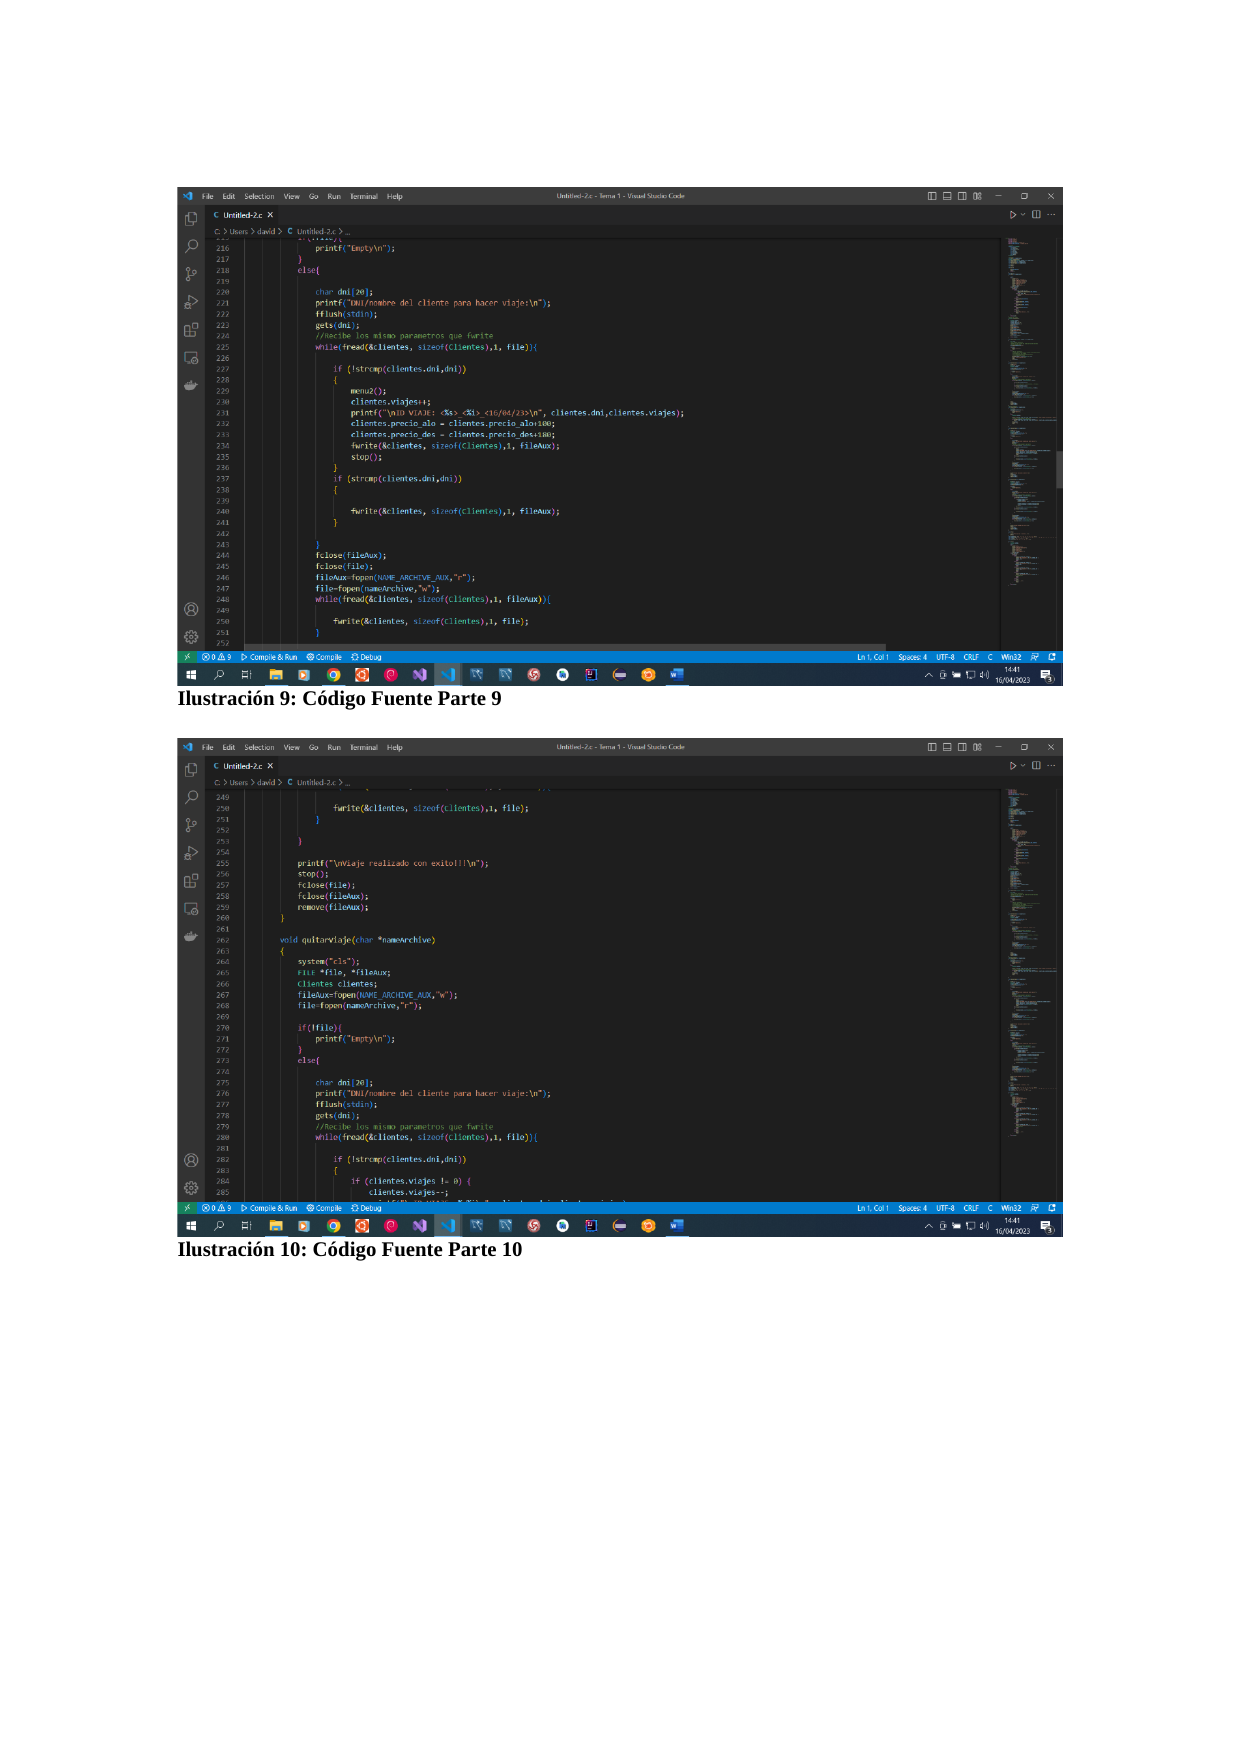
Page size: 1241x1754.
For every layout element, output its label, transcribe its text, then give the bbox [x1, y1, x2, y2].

picture [177, 738, 1063, 1237]
picture [177, 187, 1063, 686]
